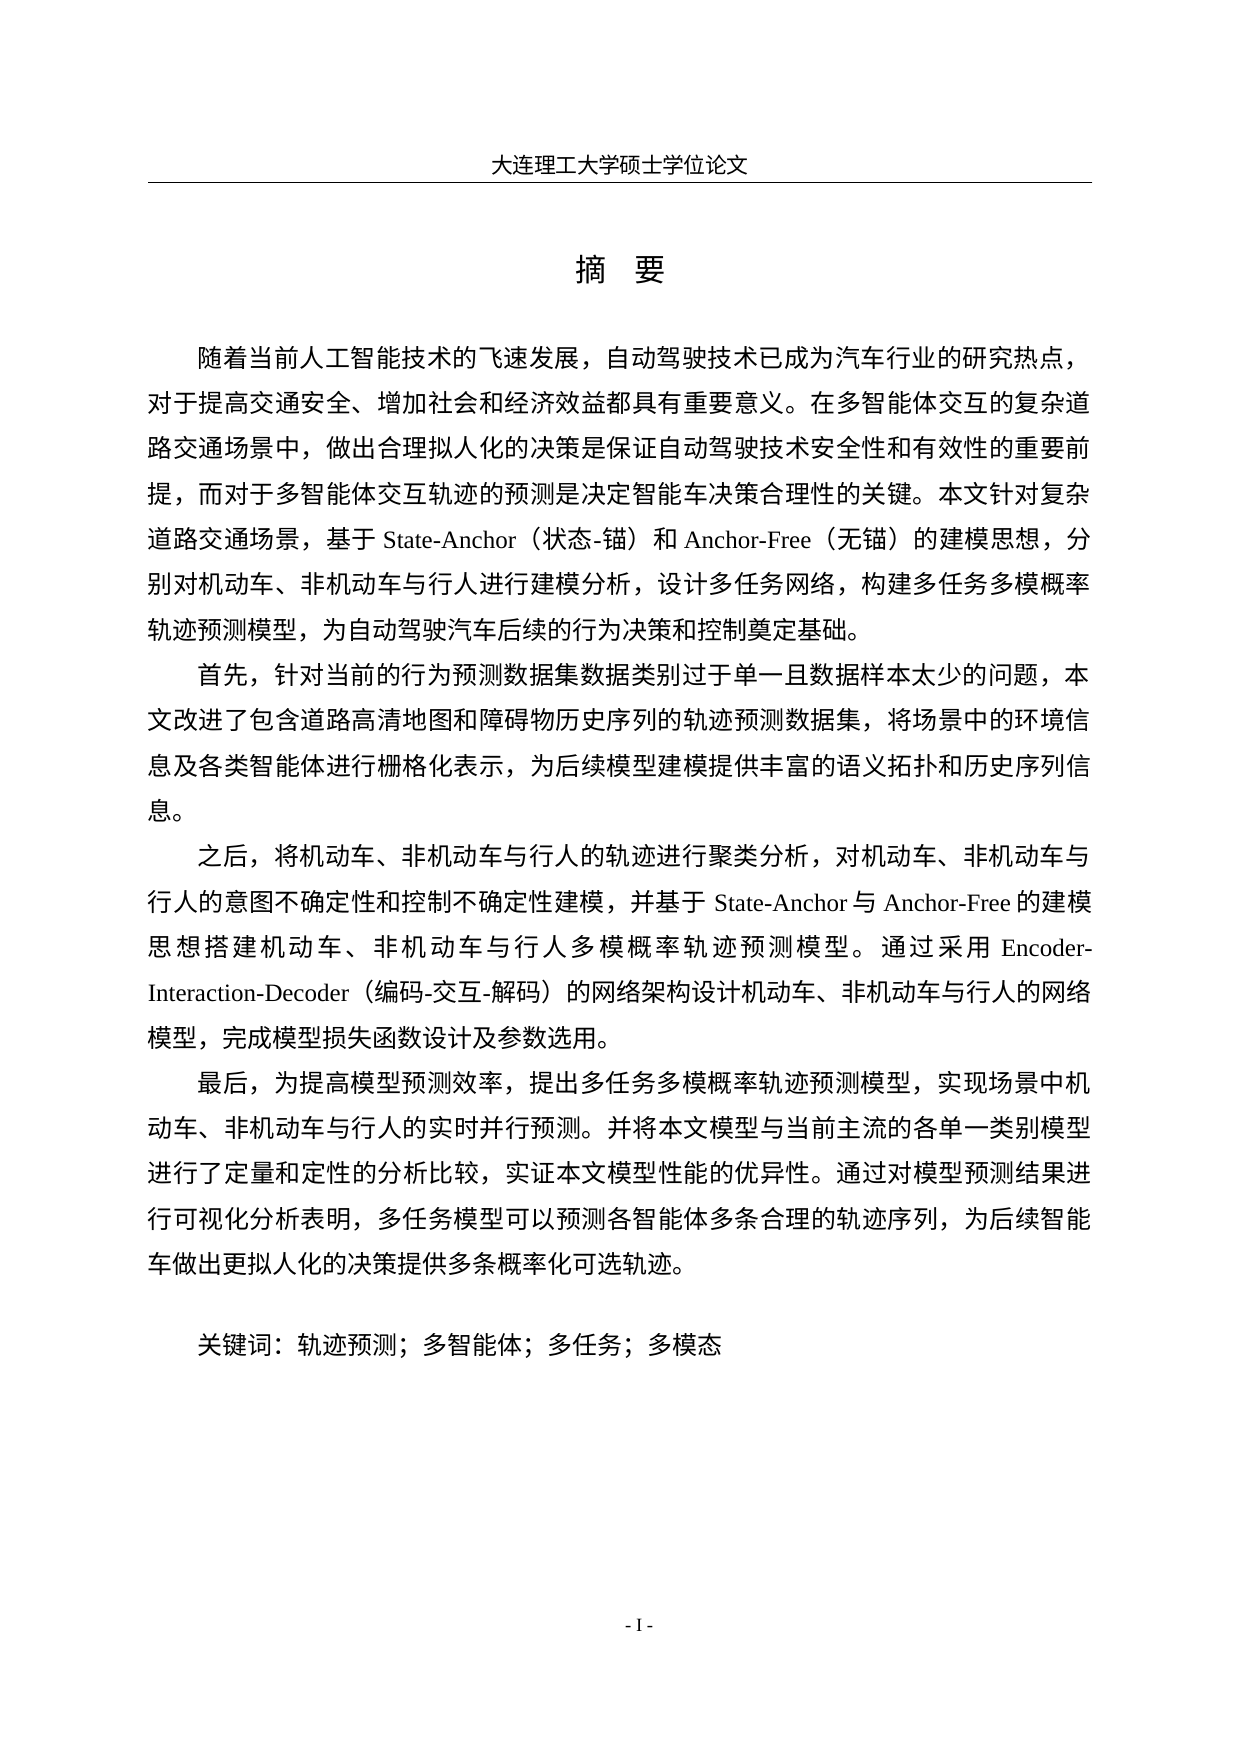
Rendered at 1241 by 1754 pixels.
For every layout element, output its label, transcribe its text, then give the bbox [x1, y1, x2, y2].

text 之后，将机动车、非机动车与行人的轨迹进行聚类分析，对机动车、非机动车与行人的意图不确定性和控制不确定性建模，并基于State-Anchor与Anchor-Free的建模思想搭建机动车、非机动车与行人多模概率轨迹预测模型。通过采用Encoder-Interaction-Decoder（编码-交互-解码）的网络架构设计机动车、非机动车与行人的网络模型，完成模型损失函数设计及参数选用。 [148, 837, 1092, 1054]
text 最后，为提高模型预测效率，提出多任务多模概率轨迹预测模型，实现场景中机动车、非机动车与行人的实时并行预测。并将本文模型与当前主流的各单一类别模型进行了定量和定性的分析比较，实证本文模型性能的优异性。通过对模型预测结果进行可视化分析表明，多任务模型可以预测各智能体多条合理的轨迹序列，为后续智能车做出更拟人化的决策提供多条概率化可选轨迹。 [148, 1063, 1092, 1281]
text 摘 要 [148, 246, 1092, 291]
text 随着当前人工智能技术的飞速发展，自动驾驶技术已成为汽车行业的研究热点，对于提高交通安全、增加社会和经济效益都具有重要意义。在多智能体交互的复杂道路交通场景中，做出合理拟人化的决策是保证自动驾驶技术安全性和有效性的重要前提，而对于多智能体交互轨迹的预测是决定智能车决策合理性的关键。本文针对复杂道路交通场景，基于State-Anchor（状态-锚）和Anchor-Free（无锚）的建模思想，分别对机动车、非机动车与行人进行建模分析，设计多任务网络，构建多任务多模概率轨迹预测模型，为自动驾驶汽车后续的行为决策和控制奠定基础。 [148, 338, 1092, 646]
text 关键词：轨迹预测；多智能体；多任务；多模态 [148, 1326, 1092, 1362]
text 首先，针对当前的行为预测数据集数据类别过于单一且数据样本太少的问题，本文改进了包含道路高清地图和障碍物历史序列的轨迹预测数据集，将场景中的环境信息及各类智能体进行栅格化表示，为后续模型建模提供丰富的语义拓扑和历史序列信息。 [148, 656, 1092, 828]
